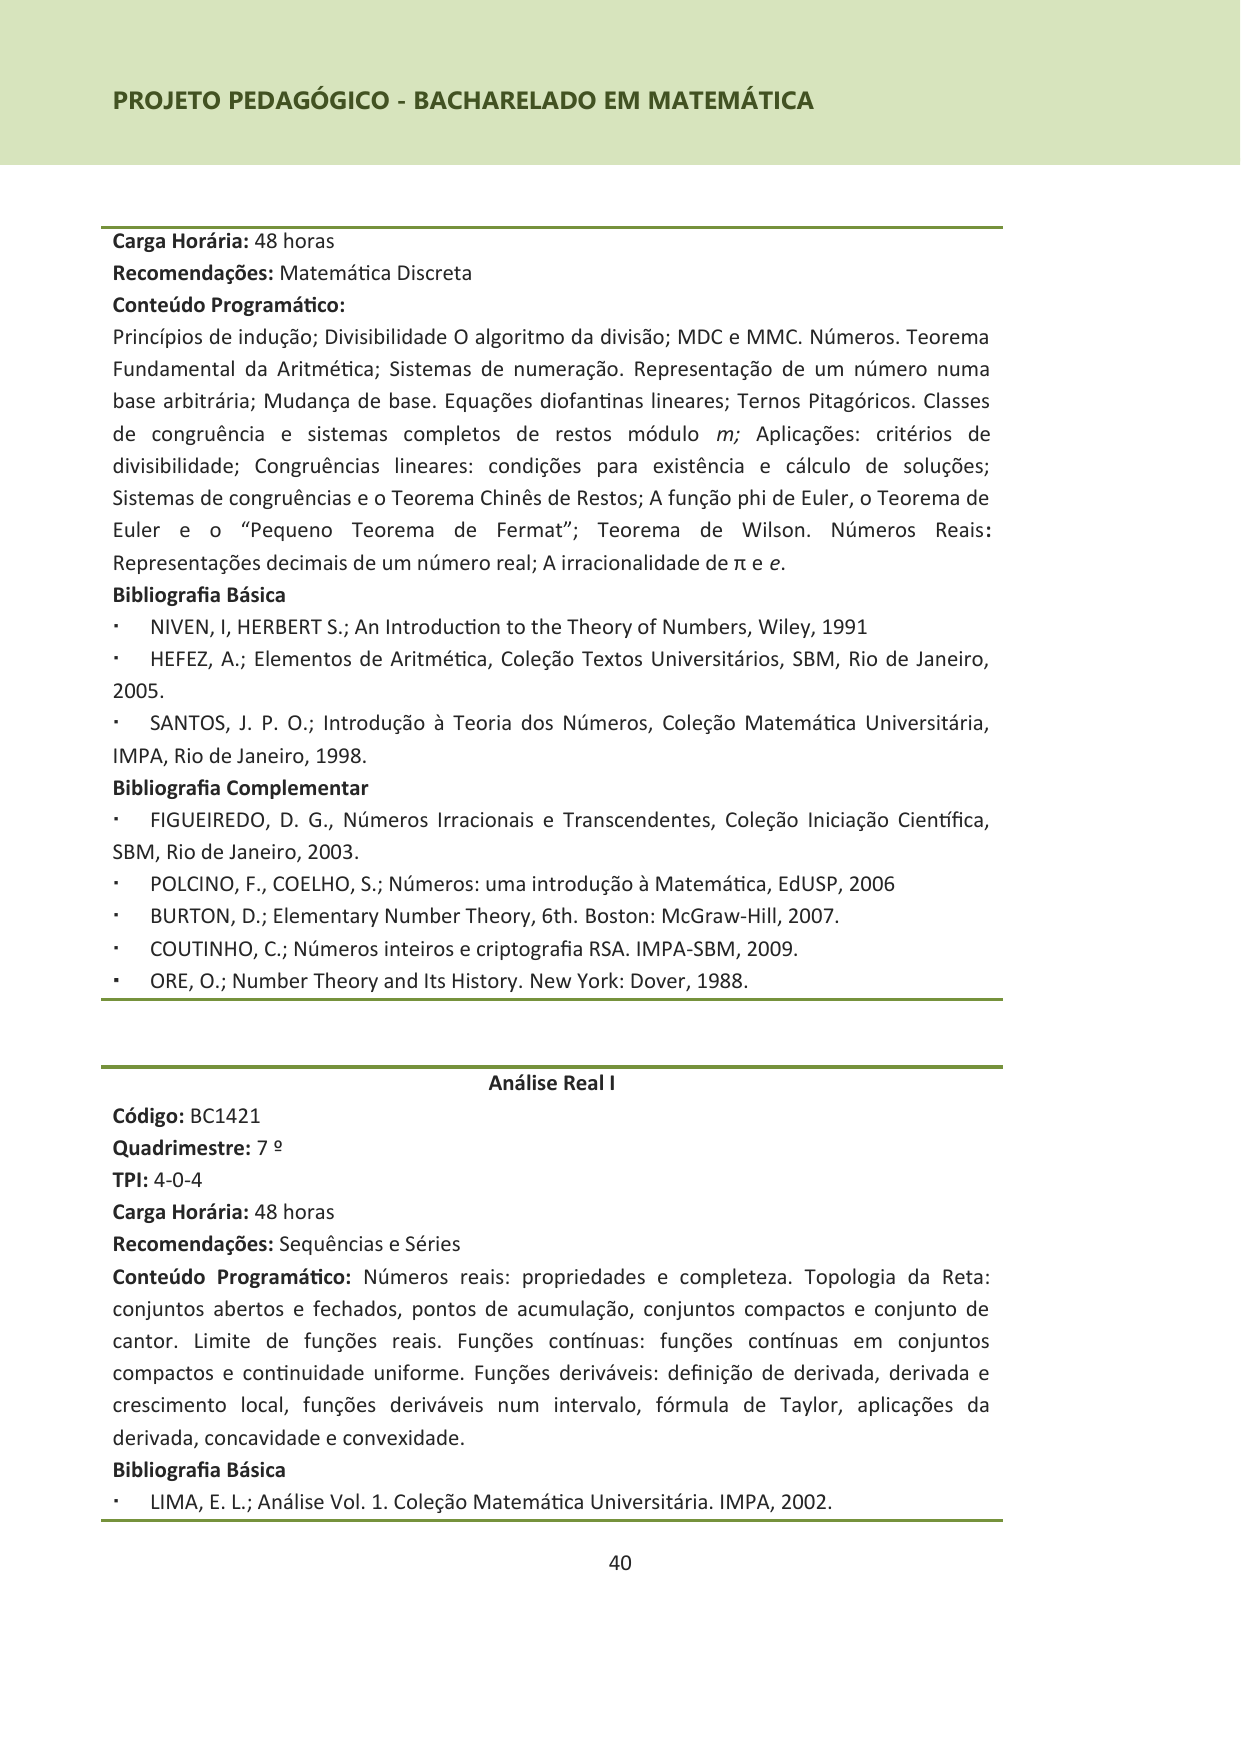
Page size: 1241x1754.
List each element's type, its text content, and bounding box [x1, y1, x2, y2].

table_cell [101, 1101, 1003, 1519]
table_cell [101, 229, 1003, 998]
table_header Análise Real I [101, 1069, 1003, 1101]
